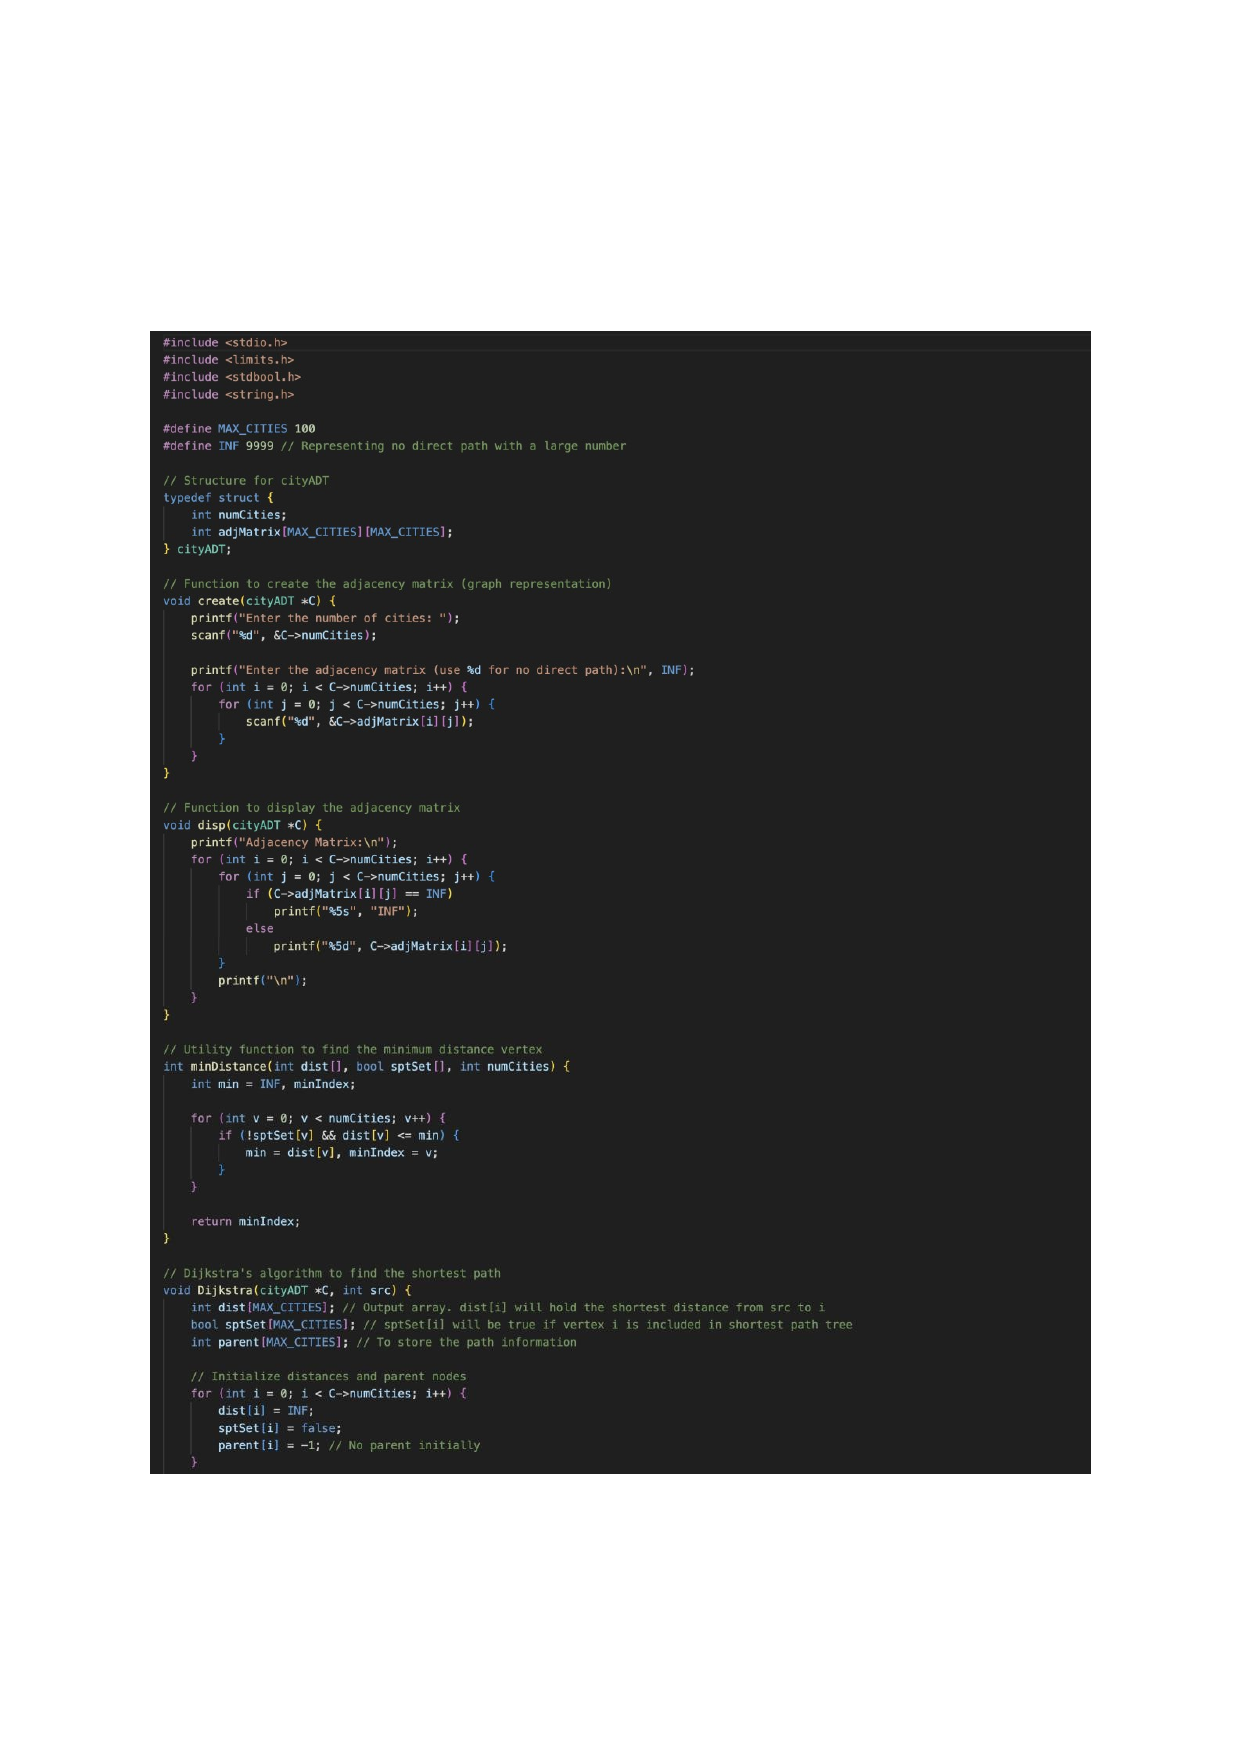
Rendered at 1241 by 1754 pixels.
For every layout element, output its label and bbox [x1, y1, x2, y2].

picture [150, 331, 1091, 1474]
